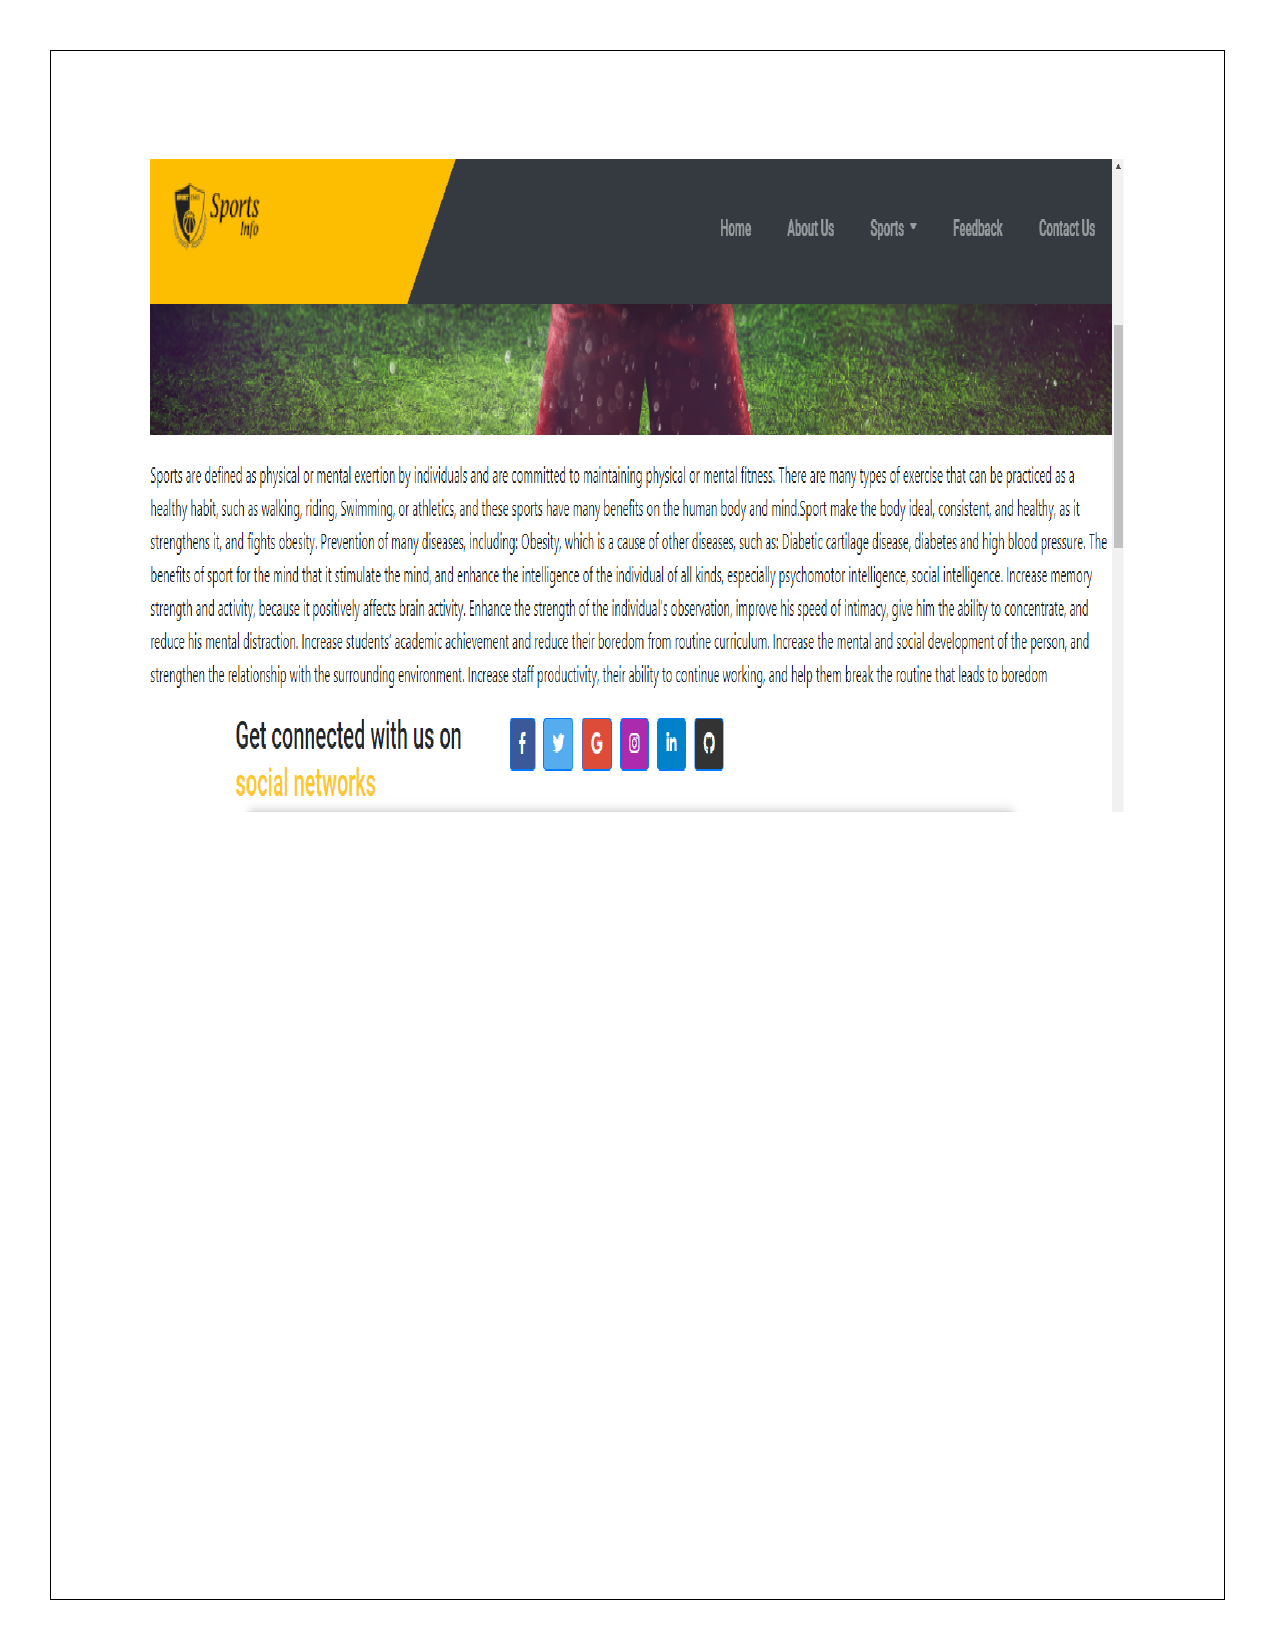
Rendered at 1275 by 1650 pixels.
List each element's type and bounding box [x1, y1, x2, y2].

picture [150, 159, 1124, 812]
